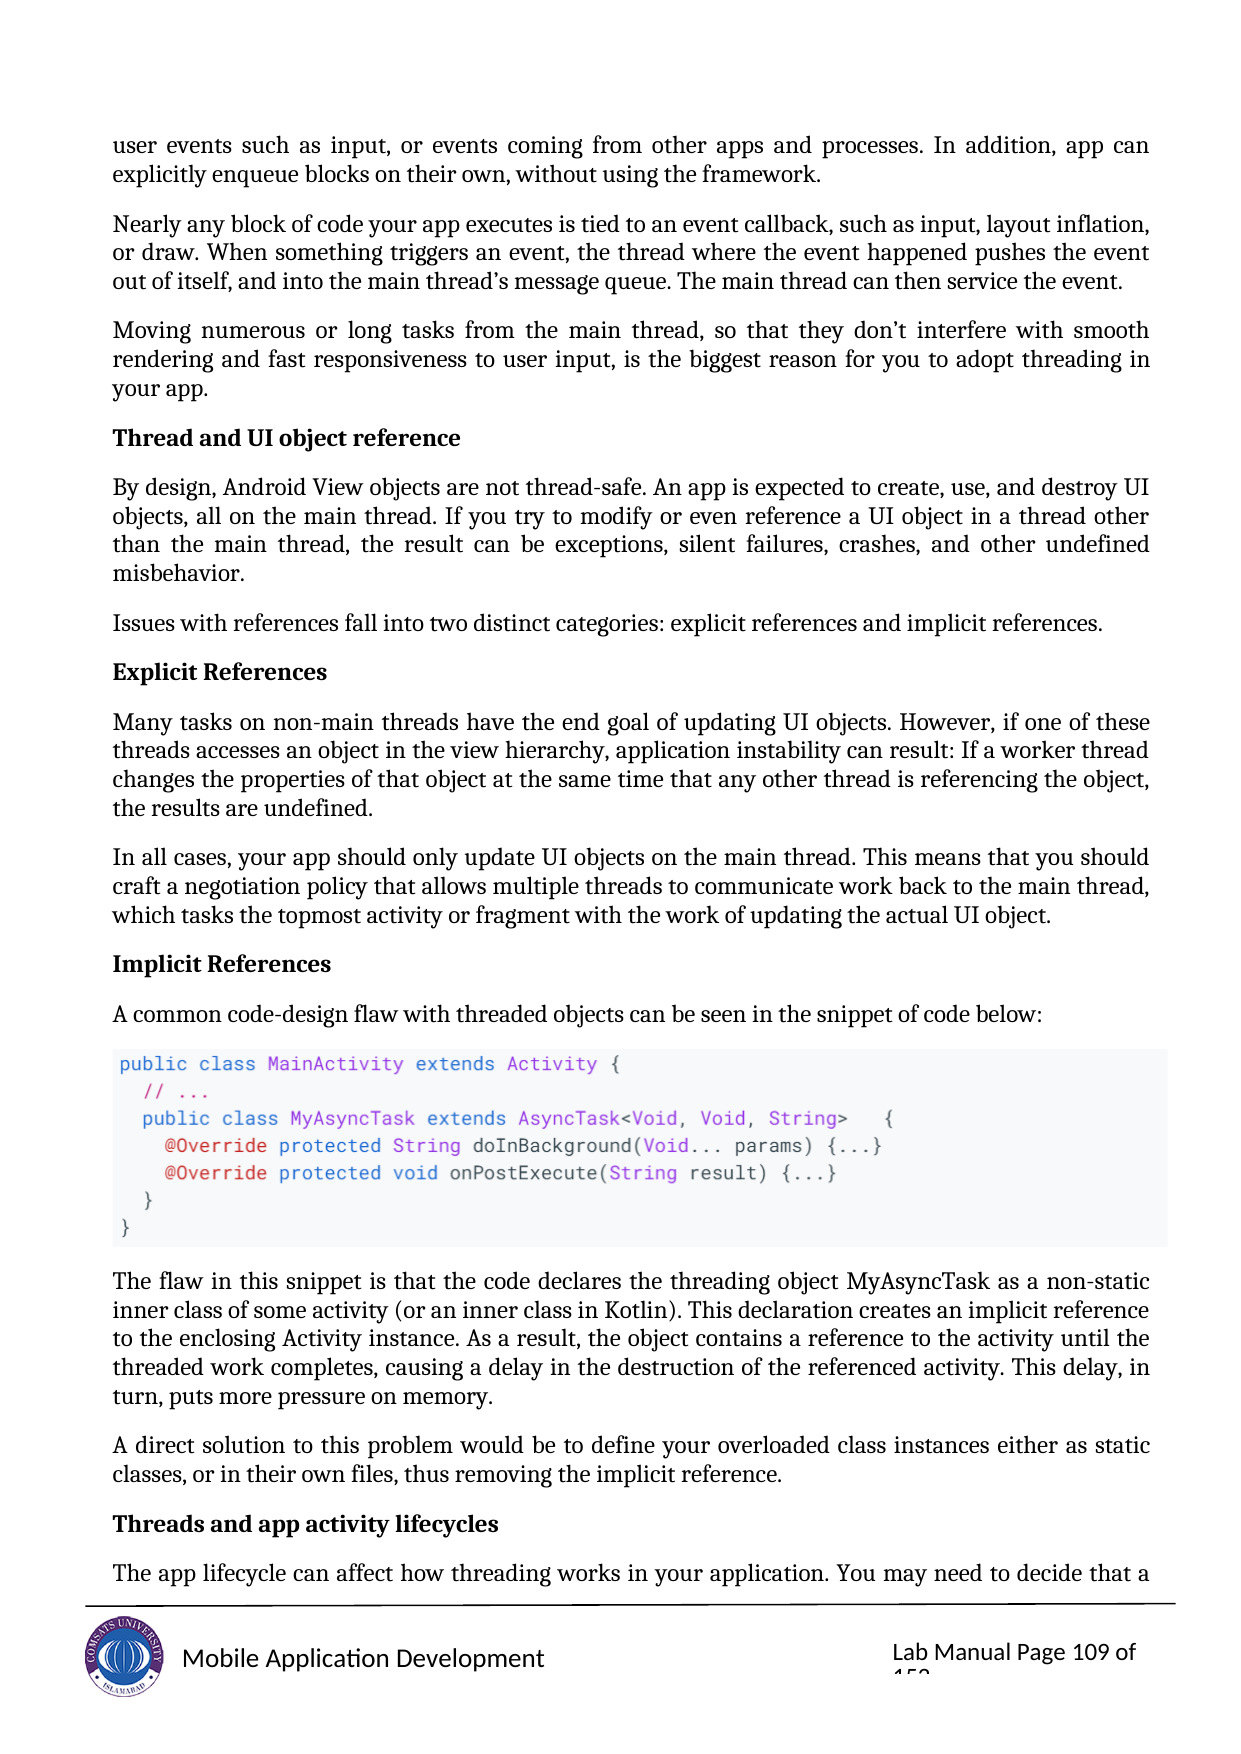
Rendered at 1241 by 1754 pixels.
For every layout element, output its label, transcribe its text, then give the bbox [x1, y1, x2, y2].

text A common code-design flaw with threaded objects can be seen in the snippet of code below: [112, 1000, 1152, 1028]
subtitle Thread and UI object reference [112, 423, 1240, 452]
text A direct solution to this problem would be to define your overloaded class instances either as static classes, or in their own files, thus removing the implicit reference. [112, 1431, 1152, 1489]
subtitle Threads and app activity lifecycles [112, 1509, 1240, 1538]
subtitle Explicit References [112, 658, 1240, 687]
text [112, 131, 1152, 189]
picture [112, 1049, 1168, 1247]
text In all cases, your app should only update UI objects on the main thread. This means that you should craft a negotiation policy that allows multiple threads to communicate work back to the main thread, which tasks the topmost activity or fragment with the work of updating the actual UI object. [112, 843, 1152, 929]
text The flaw in this snippet is that the code declares the threading object MyAsyncTask as a non-static inner class of some activity (or an inner class in Kotlin). This declaration creates an implicit reference to the enclosing Activity instance. As a result, the object contains a reference to the activity until the threaded work completes, causing a delay in the destruction of the referenced activity. This delay, in turn, puts more pressure on memory. [112, 1267, 1152, 1411]
picture [85, 1616, 165, 1697]
text Moving numerous or long tasks from the main thread, so that they don’t interfere with smooth rendering and fast responsiveness to user input, is the biggest reason for you to adopt threading in your app. [112, 316, 1152, 403]
text Issues with references fall into two distinct categories: explicit references and implicit references. [112, 609, 1152, 637]
text Nearly any block of code your app executes is tied to an event callback, such as input, layout inflation, or draw. When something triggers an event, the thread where the event happened pushes the event out of itself, and into the main thread’s message queue. The main thread can then service the event. [112, 209, 1152, 296]
text By design, Android View objects are not thread-safe. An app is expected to create, use, and destroy UI objects, all on the main thread. If you try to modify or even reference a UI object in a thread other than the main thread, the result can be exceptions, silent failures, crashes, and other undefined misbehavior. [112, 473, 1152, 588]
text Many tasks on non-main threads have the end goal of updating UI objects. However, if one of these threads accesses an object in the view hierarchy, application instability can result: If a worker thread changes the properties of that object at the same time that any other thread is referencing the object, the results are undefined. [112, 708, 1152, 823]
subtitle Implicit References [112, 950, 1240, 979]
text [112, 1559, 1152, 1588]
